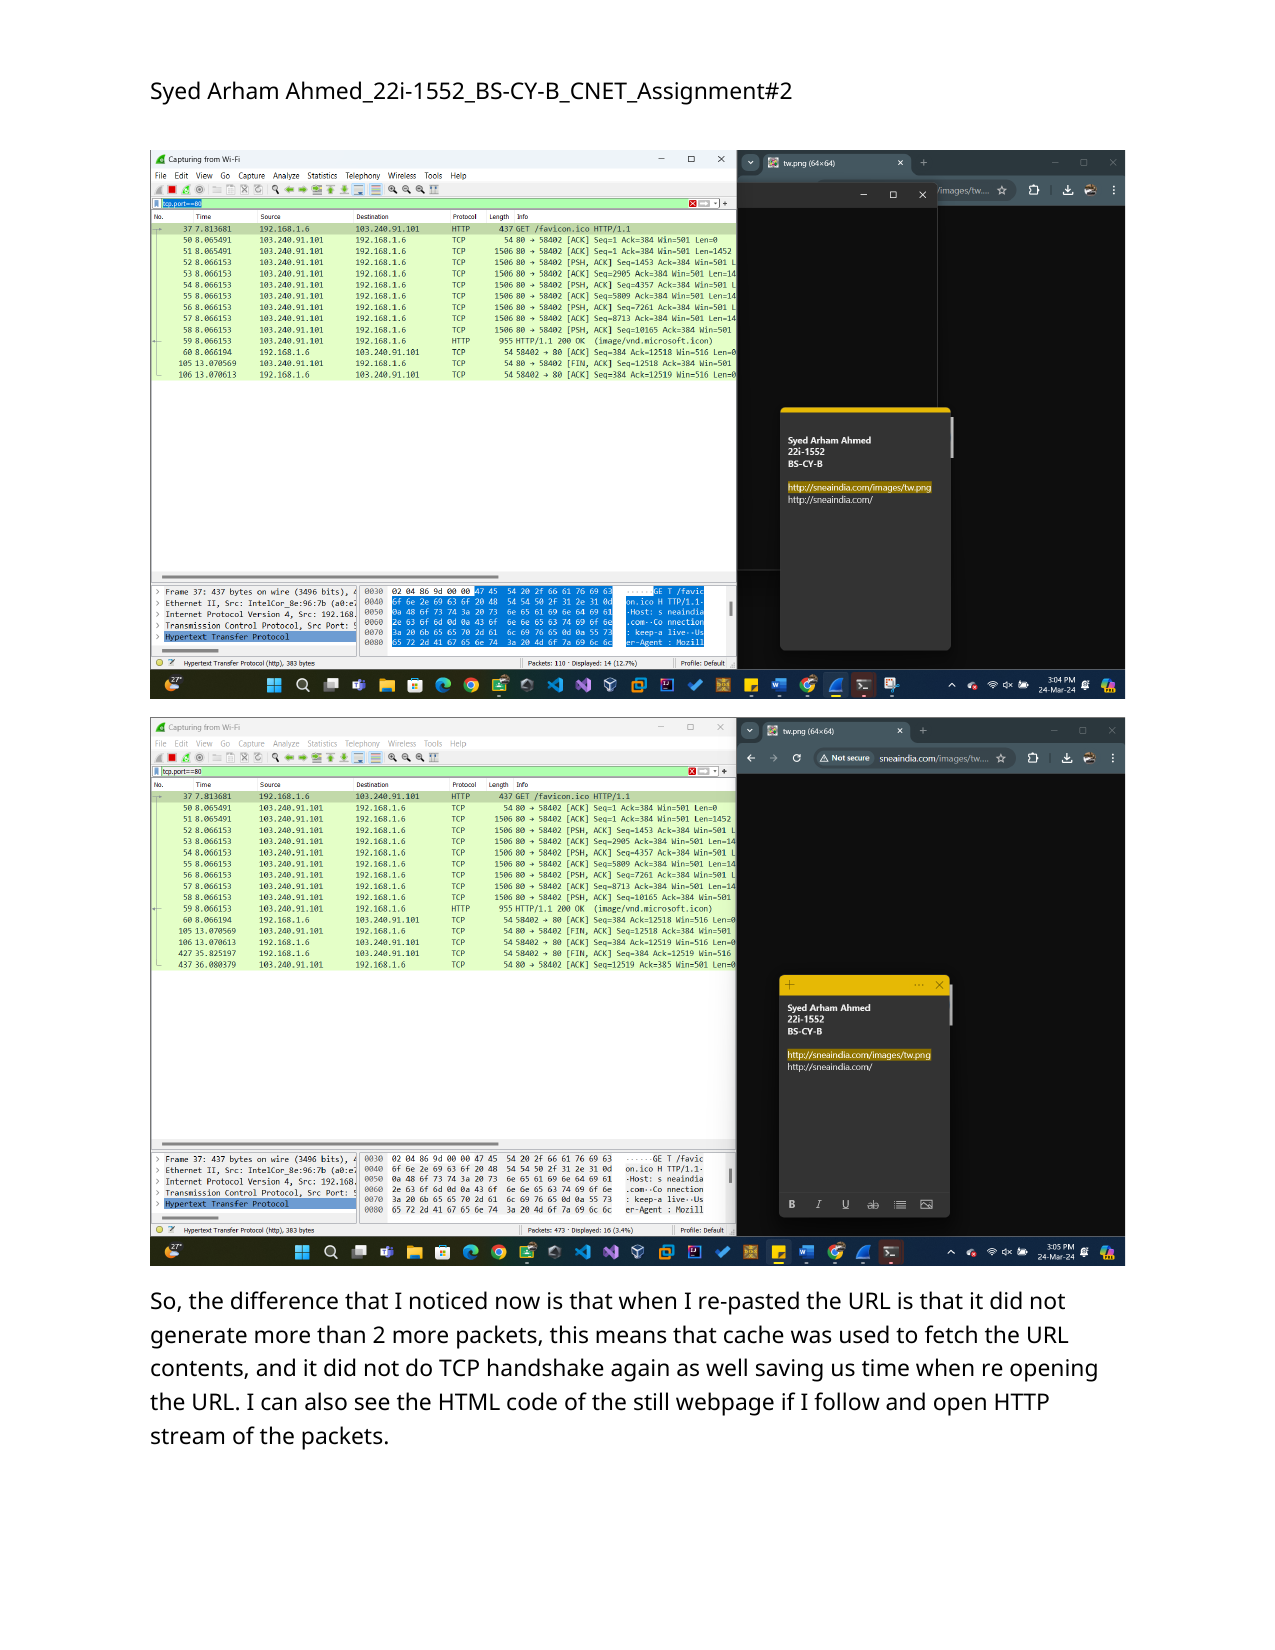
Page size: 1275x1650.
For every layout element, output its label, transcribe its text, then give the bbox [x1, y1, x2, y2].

text So, the difference that I noticed now is that when I re-pasted the URL is that it did not generate more than 2 more packets, this means that cache was used to fetch the URL contents, and it did not do TCP handshake again as well saving us time when re opening the URL. I can also see the HTML code of the still webpage if I follow and open HTTP stream of the packets. [150, 1285, 1125, 1451]
picture [150, 717, 1125, 1266]
picture [150, 150, 1125, 699]
